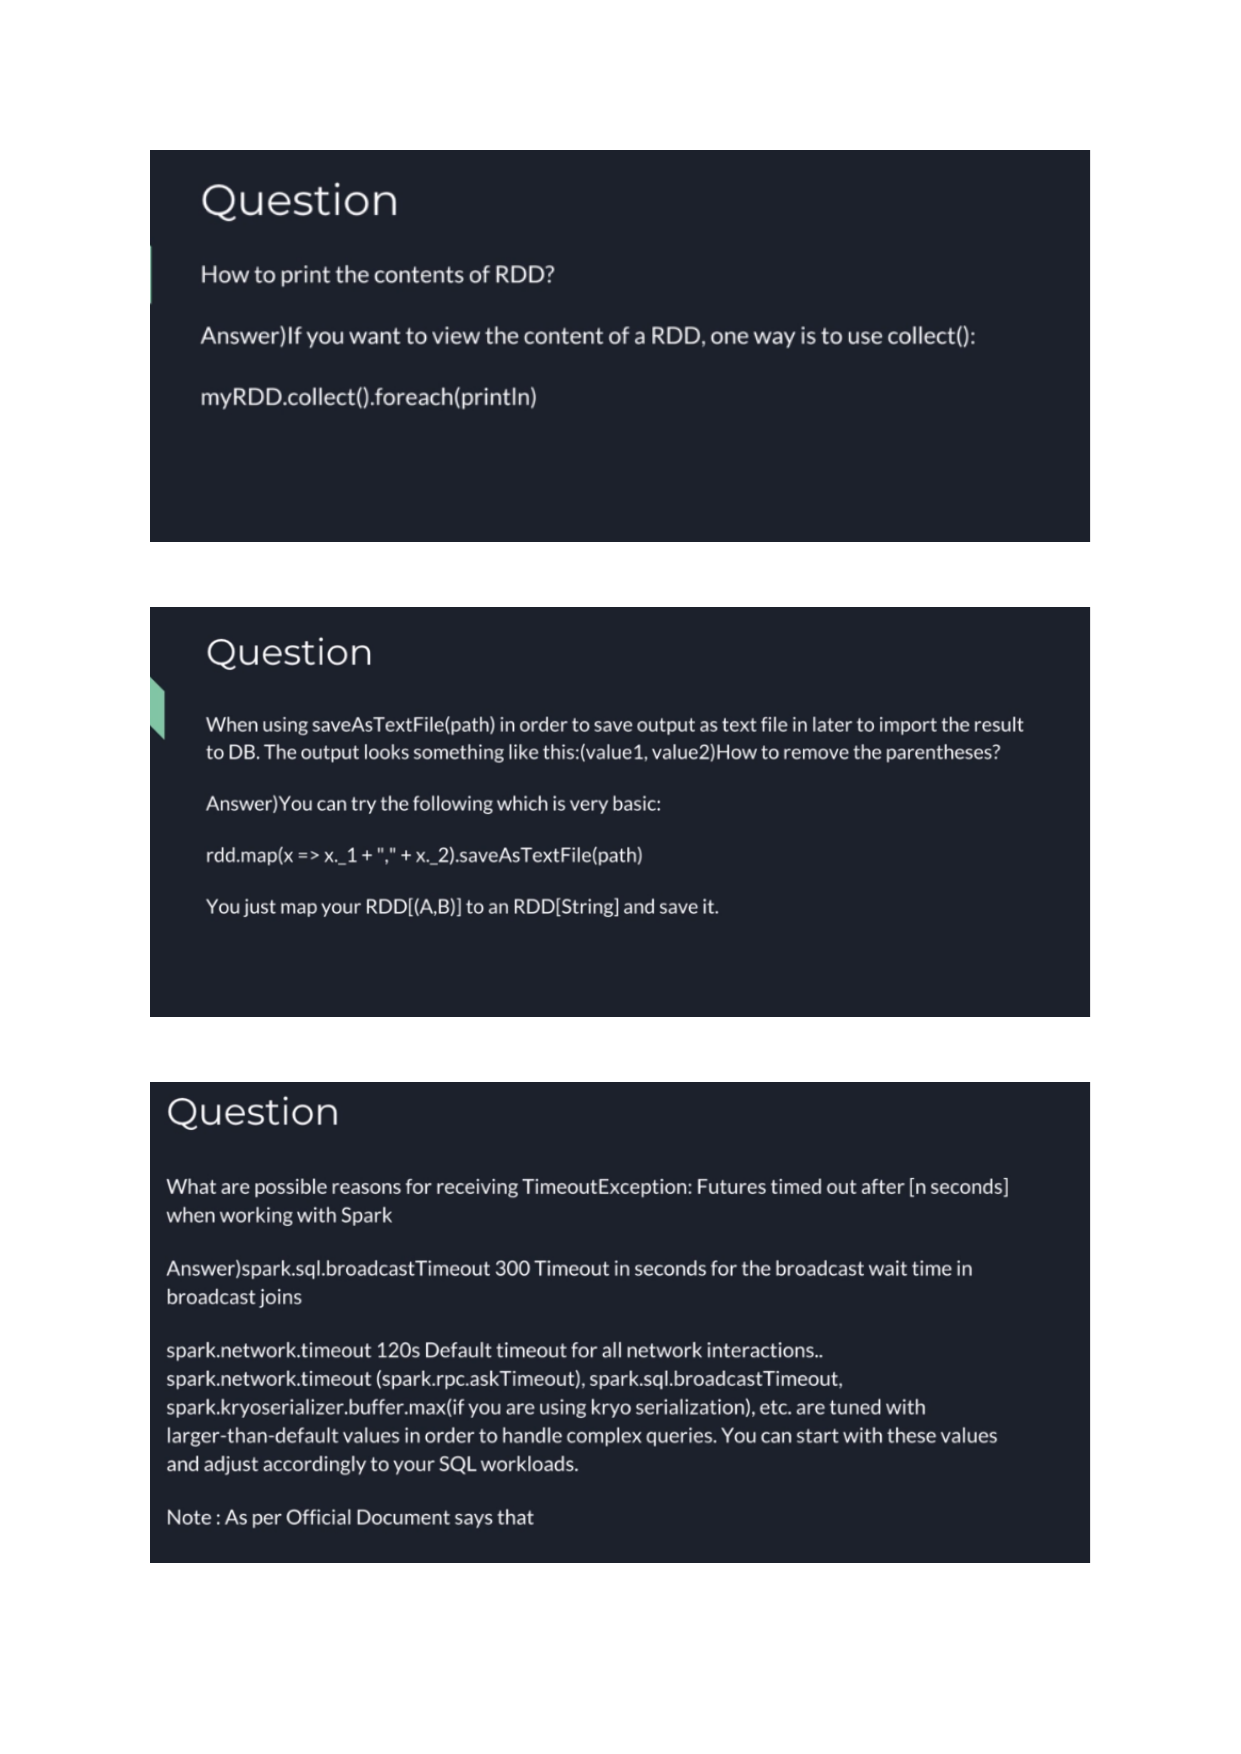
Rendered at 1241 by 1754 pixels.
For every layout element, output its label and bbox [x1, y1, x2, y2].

picture [150, 1082, 1091, 1563]
picture [150, 607, 1091, 1017]
picture [150, 150, 1091, 542]
